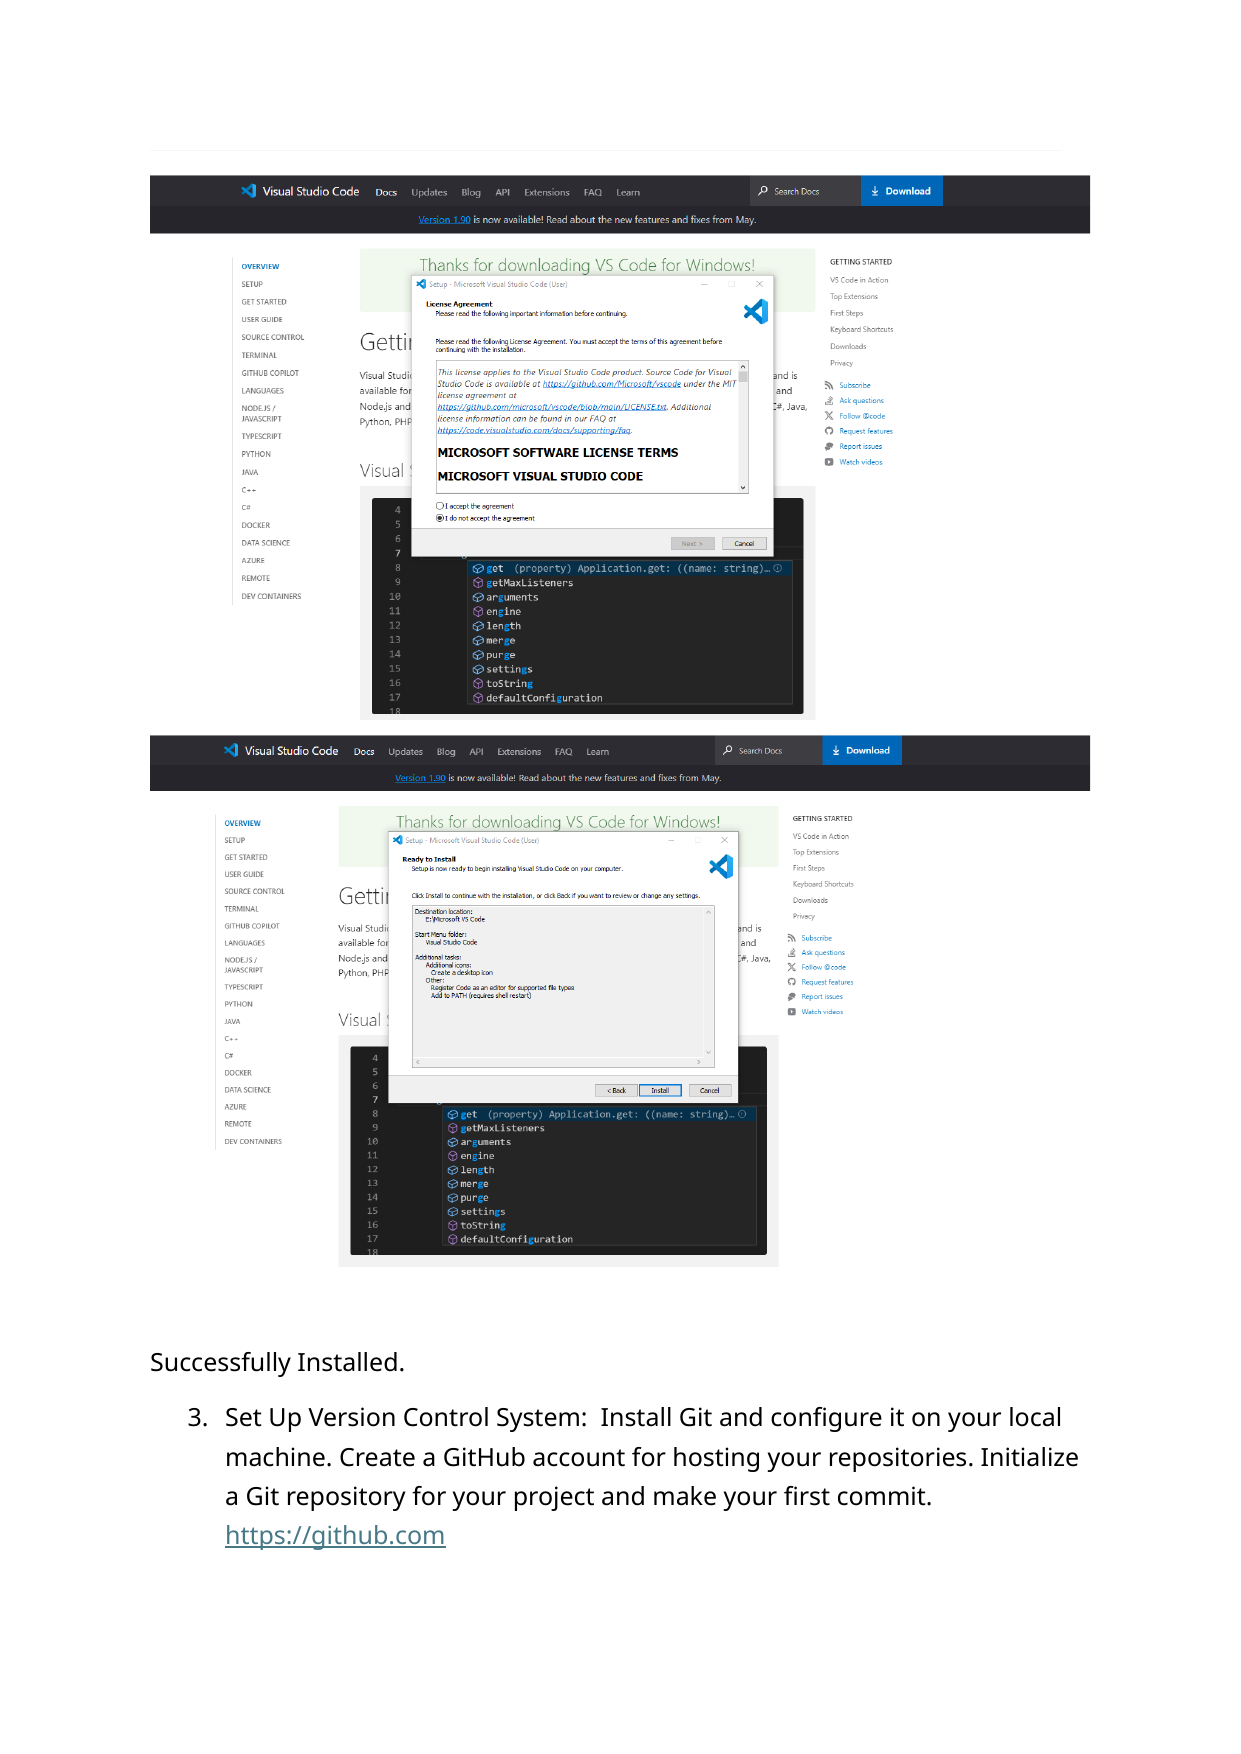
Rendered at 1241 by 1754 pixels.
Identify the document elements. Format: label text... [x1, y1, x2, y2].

picture [150, 724, 1091, 1267]
list Set Up Version Control System: Install Git and configure it on your local machine. Create a GitHub account for hosting your repositories. Initialize a Git repository for your project and make your first commit. https://github.com [187, 1400, 1090, 1552]
picture [150, 150, 1091, 720]
text Successfully Installed. [150, 1344, 1090, 1378]
